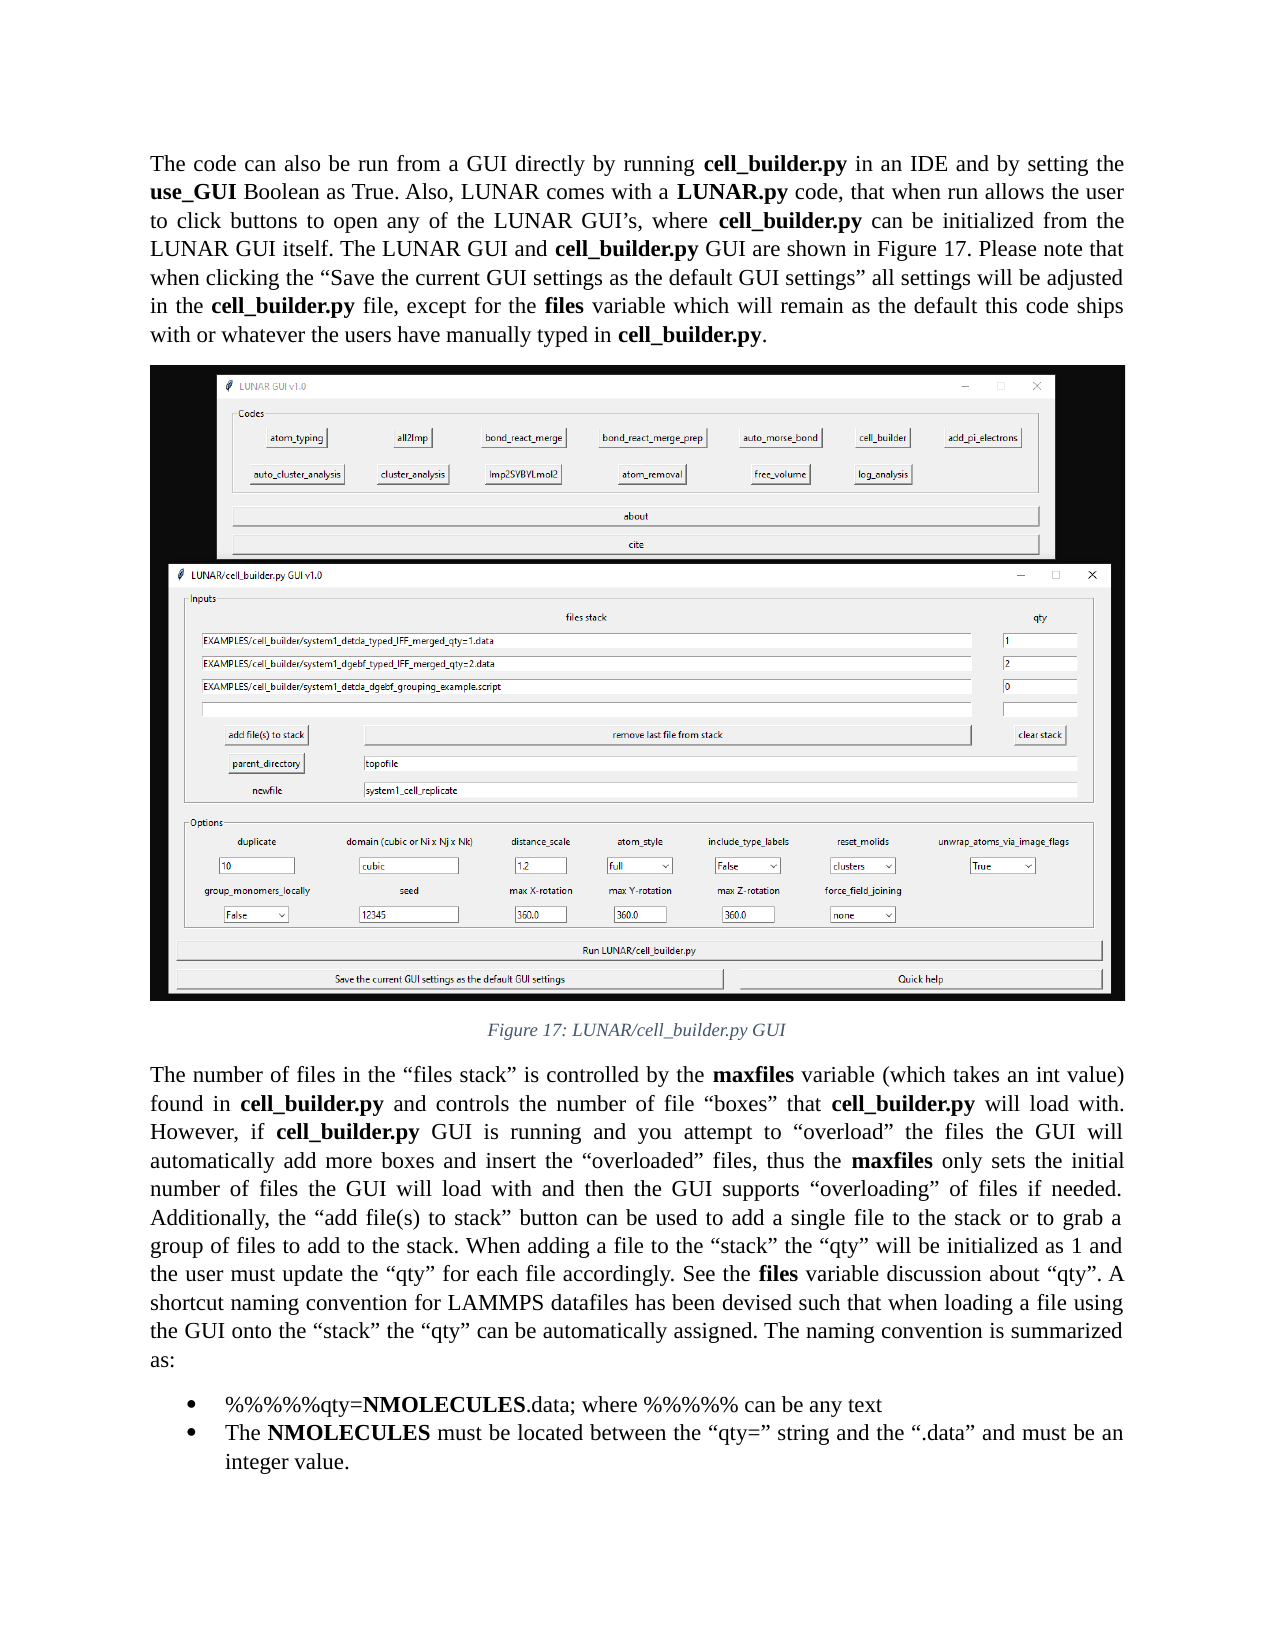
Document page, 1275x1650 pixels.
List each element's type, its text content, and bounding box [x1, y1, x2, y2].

text The code can also be run from a GUI directly by running cell_builder.py in an IDE and by setting the use_GUI Boolean as True. Also, LUNAR comes with a LUNAR.py code, that when run allows the user to click buttons to open any of the LUNAR GUI’s, where cell_builder.py can be initialized from the LUNAR GUI itself. The LUNAR GUI and cell_builder.py GUI are shown in Figure 17. Please note that when clicking the “Save the current GUI settings as the default GUI settings” all settings will be adjusted in the cell_builder.py file, except for the files variable which will remain as the default this code ships with or whatever the users have manually typed in cell_builder.py. [150, 150, 1125, 347]
text Figure 17: LUNAR/cell_builder.py GUI [150, 1019, 1125, 1041]
picture [150, 365, 1125, 1001]
text The number of files in the “files stack” is controlled by the maxfiles variable (which takes an int value) found in cell_builder.py and controls the number of file “boxes” that cell_builder.py will load with. However, if cell_builder.py GUI is running and you attempt to “overload” the files the GUI will automatically add more boxes and insert the “overloaded” files, thus the maxfiles only sets the initial number of files the GUI will load with and then the GUI supports “overloading” of files if needed. Additionally, the “add file(s) to stack” button can be used to add a single file to the stack or to grab a group of files to add to the stack. When adding a file to the “stack” the “qty” will be initialized as 1 and the user must update the “qty” for each file accordingly. See the files variable discussion about “qty”. A shortcut naming convention for LAMMPS datafiles has been devised such that when loading a file using the GUI onto the “stack” the “qty” can be automatically assigned. The naming convention is summarized as: [150, 1061, 1125, 1372]
list The NMOLECULES must be located between the “qty=” string and the “.data” and must be an integer value. [187, 1419, 1125, 1474]
list %%%%%qty=NMOLECULES.data; where %%%%% can be any text [187, 1391, 1125, 1417]
